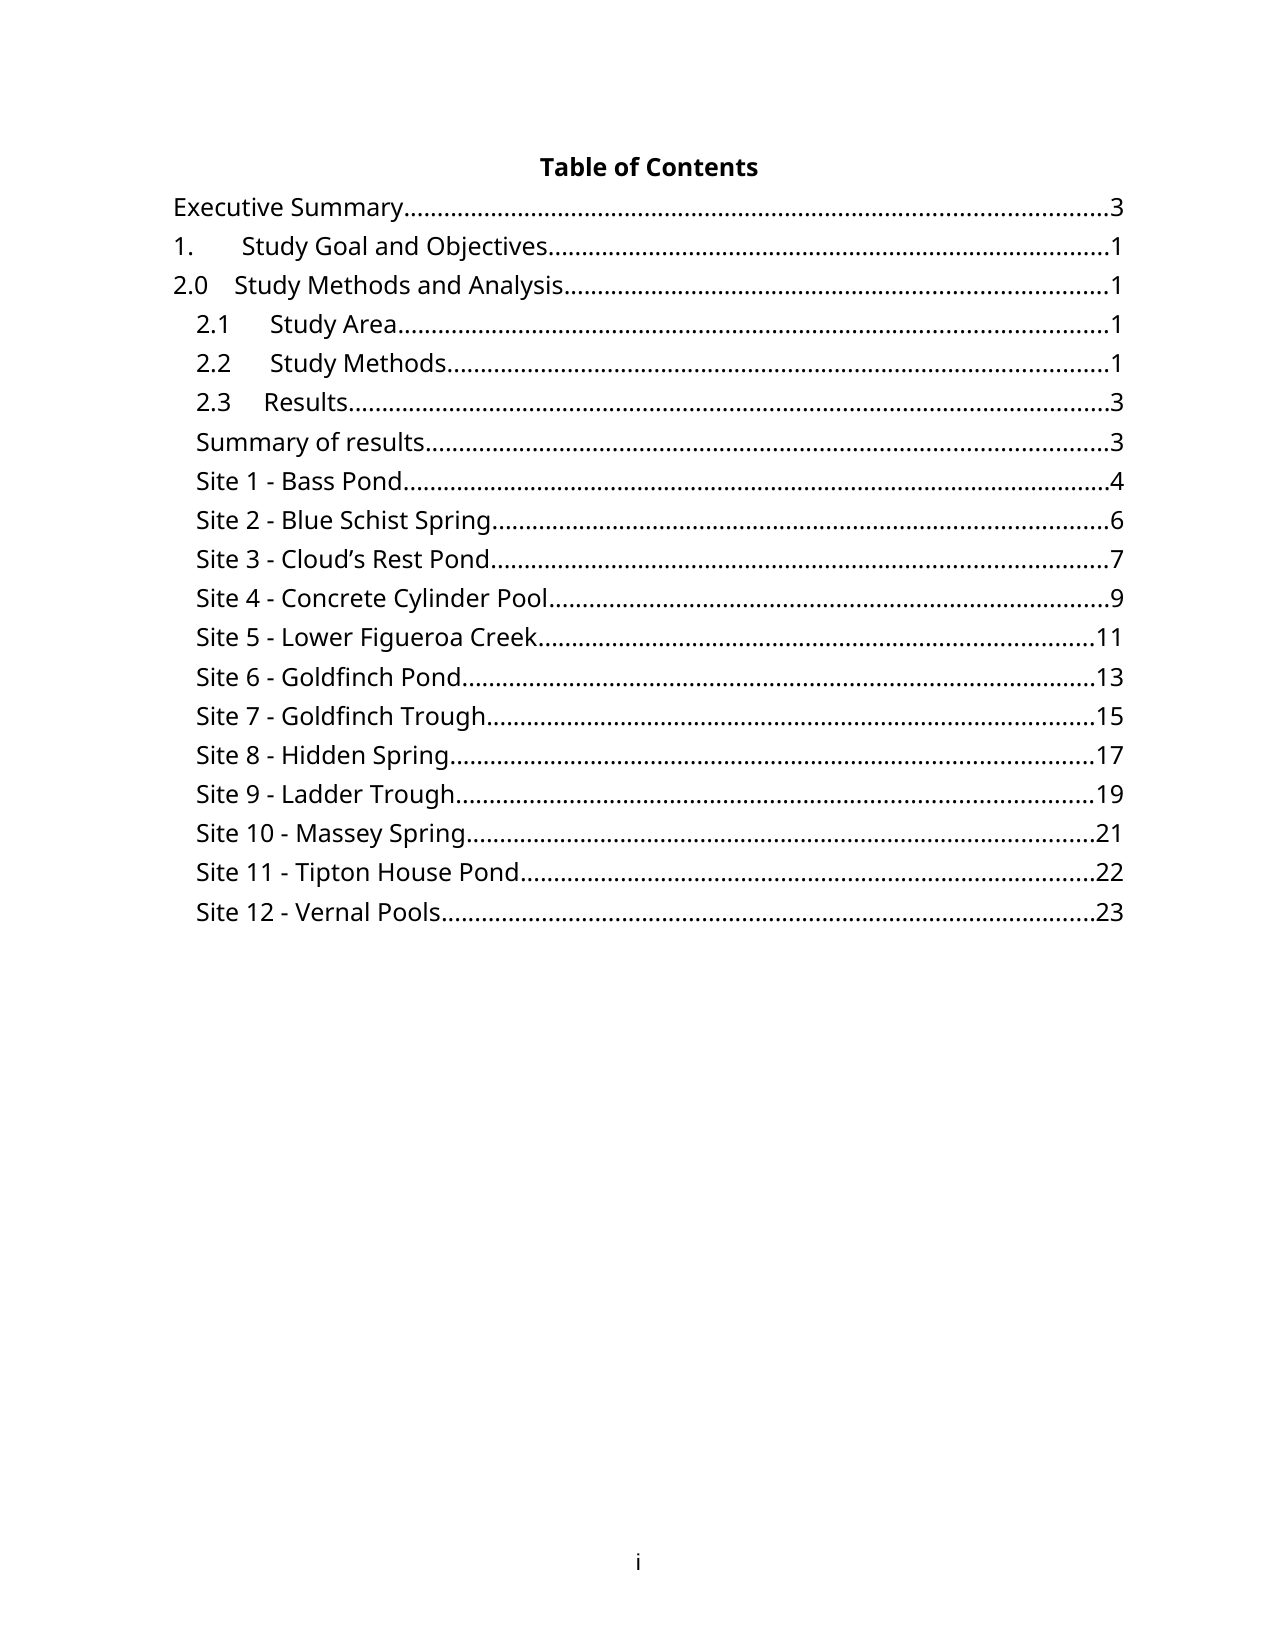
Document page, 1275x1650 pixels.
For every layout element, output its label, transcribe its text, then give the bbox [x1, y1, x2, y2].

text Site 8 - Hidden Spring 17 [196, 737, 1125, 772]
text 2.1 Study Area 1 [196, 307, 1125, 341]
text Site 7 - Goldfinch Trough 15 [196, 698, 1125, 732]
text Site 6 - Goldfinch Pond 13 [196, 659, 1125, 693]
text Site 10 - Massey Spring 21 [196, 816, 1125, 850]
text Executive Summary 3 [173, 189, 1125, 223]
text Site 9 - Ladder Trough 19 [196, 777, 1125, 811]
text Table of Contents [173, 150, 1125, 184]
text Summary of results 3 [196, 424, 1125, 458]
text Site 5 - Lower Figueroa Creek 11 [196, 620, 1125, 654]
text Site 4 - Concrete Cylinder Pool 9 [196, 581, 1125, 615]
text Site 12 - Vernal Pools 23 [196, 894, 1125, 928]
text Site 11 - Tipton House Pond 22 [196, 855, 1125, 889]
text Site 1 - Bass Pond 4 [196, 463, 1125, 497]
text 1. Study Goal and Objectives 1 [173, 228, 1125, 262]
text 2.2 Study Methods 1 [196, 346, 1125, 380]
text Site 3 - Cloud’s Rest Pond 7 [196, 542, 1125, 576]
text Site 2 - Blue Schist Spring 6 [196, 502, 1125, 537]
text 2.3 Results 3 [196, 385, 1125, 419]
text 2.0 Study Methods and Analysis 1 [173, 267, 1125, 302]
